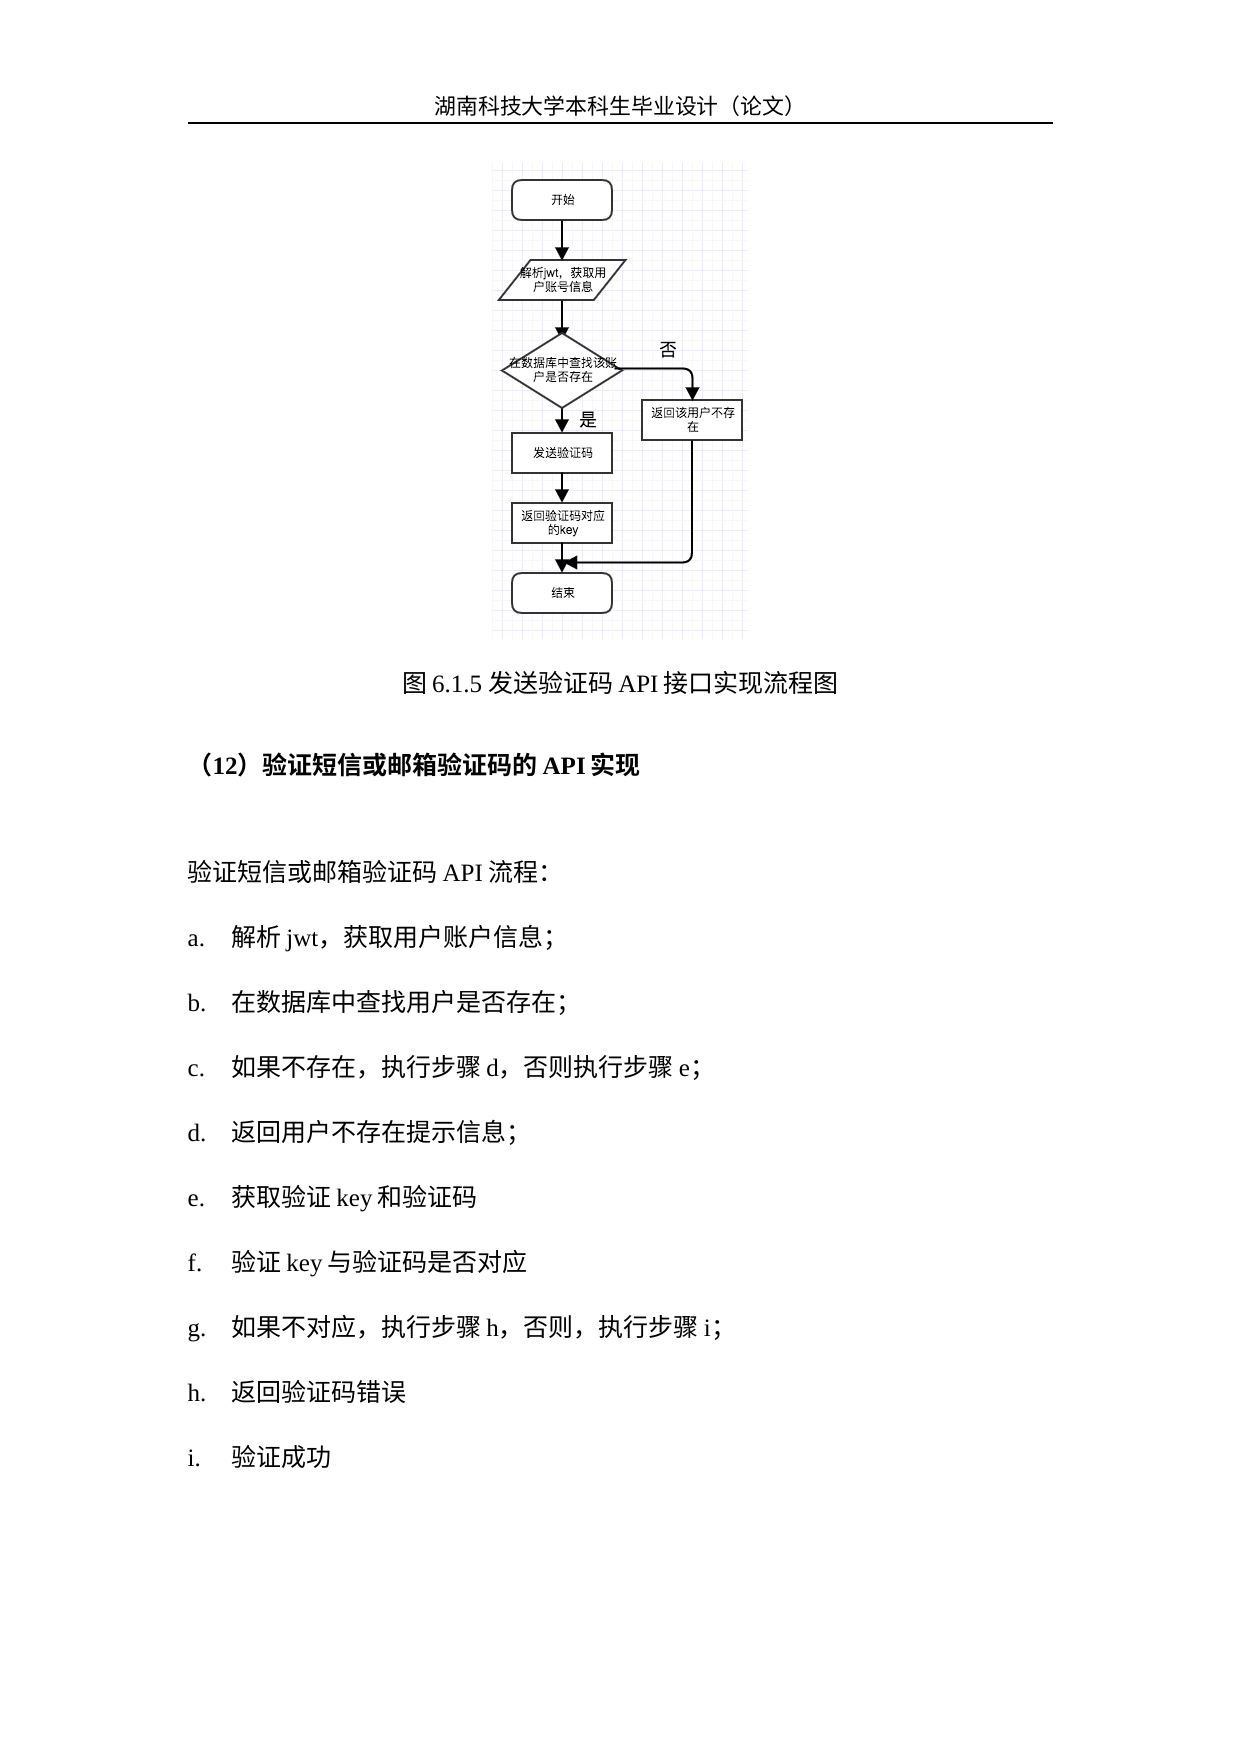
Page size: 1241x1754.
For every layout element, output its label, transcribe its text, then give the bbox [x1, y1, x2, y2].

list 解析jwt，获取用户账户信息； [187, 903, 1053, 968]
picture [491, 162, 749, 639]
list 返回验证码错误 [187, 1358, 1053, 1423]
text 图6.1.5 发送验证码API接口实现流程图 [187, 649, 1053, 714]
list 验证成功 [187, 1423, 1053, 1488]
list 返回用户不存在提示信息； [187, 1098, 1053, 1163]
list 获取验证key和验证码 [187, 1163, 1053, 1228]
list 如果不对应，执行步骤h，否则，执行步骤i； [187, 1293, 1053, 1358]
text 验证短信或邮箱验证码API流程： [187, 838, 1053, 903]
list 在数据库中查找用户是否存在； [187, 968, 1053, 1033]
text （12）验证短信或邮箱验证码的API实现 [187, 731, 1053, 796]
list 验证key与验证码是否对应 [187, 1228, 1053, 1293]
list 如果不存在，执行步骤d，否则执行步骤e； [187, 1033, 1053, 1098]
